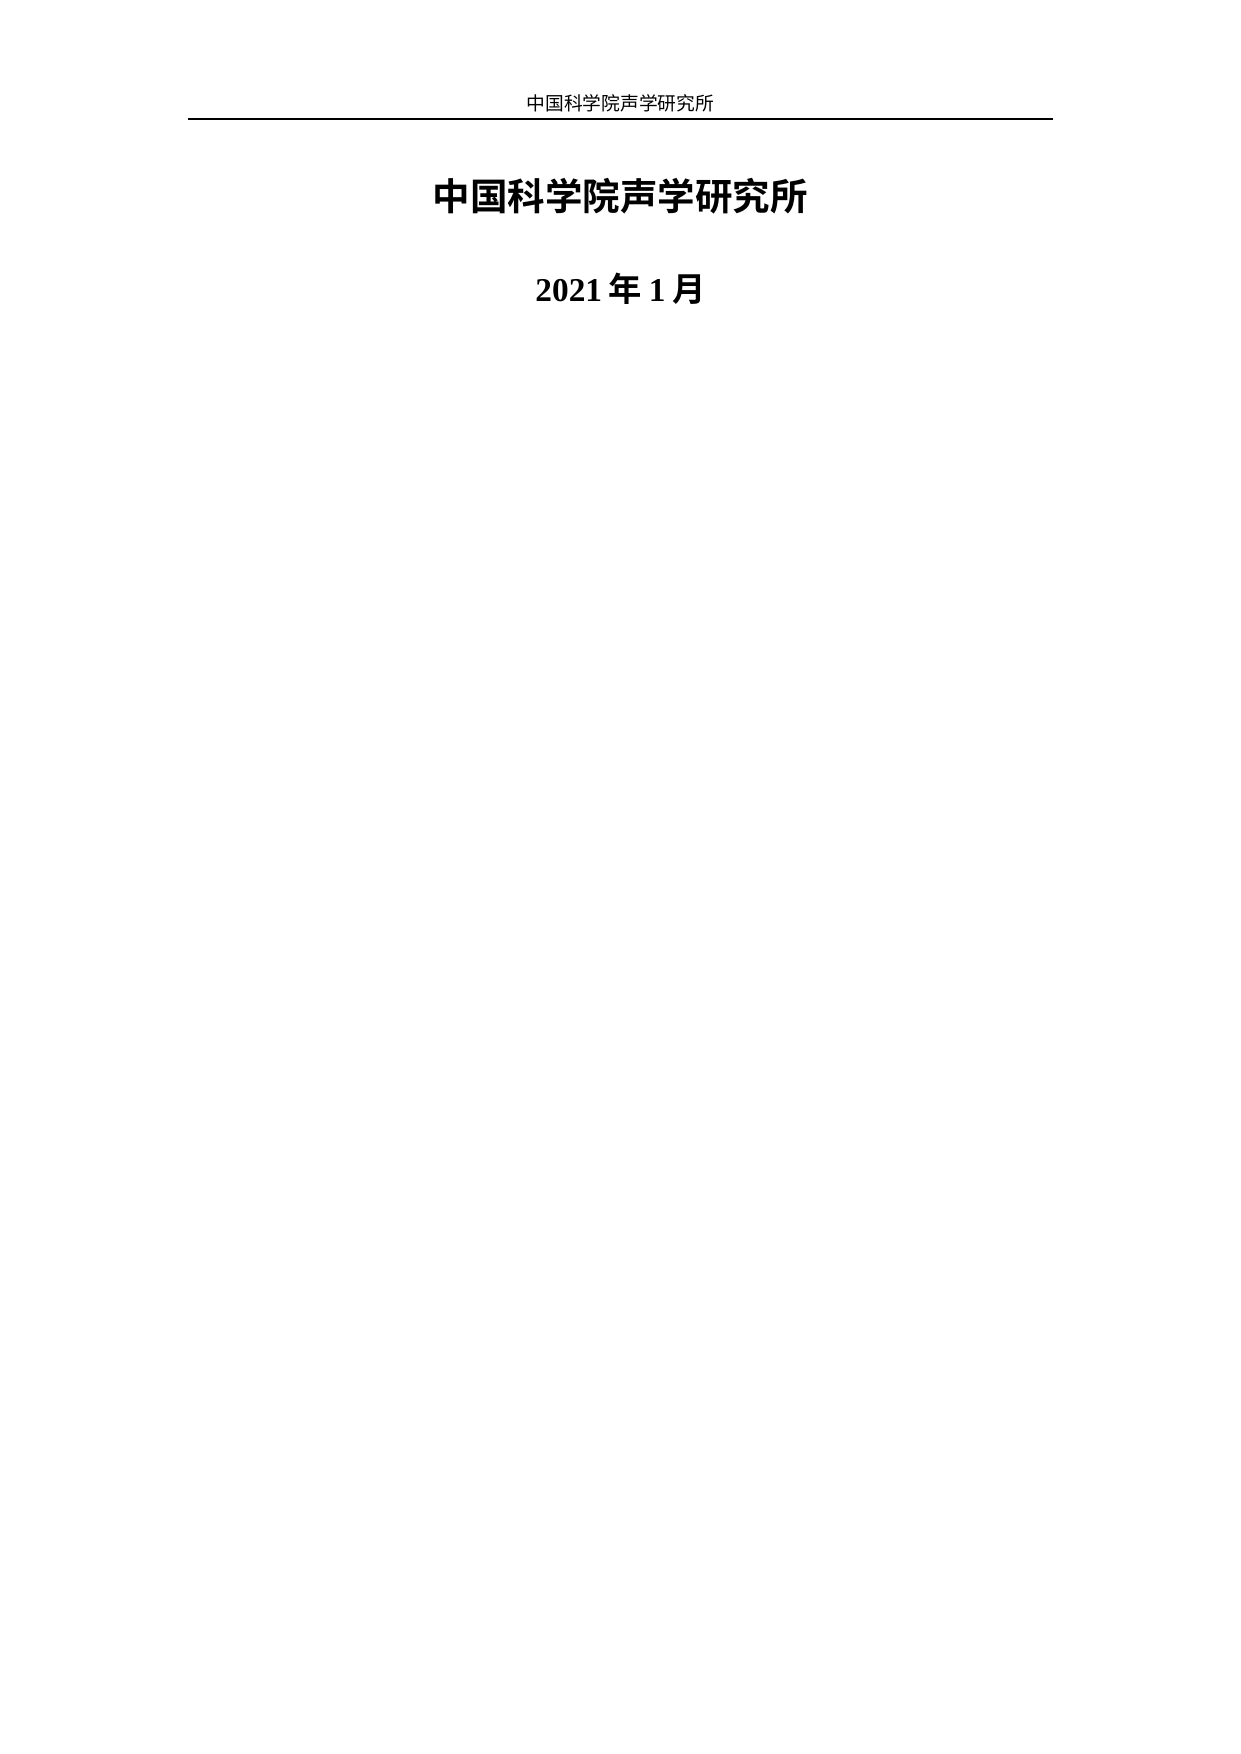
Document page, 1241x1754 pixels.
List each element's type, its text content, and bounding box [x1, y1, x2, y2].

text 2021年1月 [187, 254, 1053, 319]
text 中国科学院声学研究所 [187, 162, 1053, 227]
